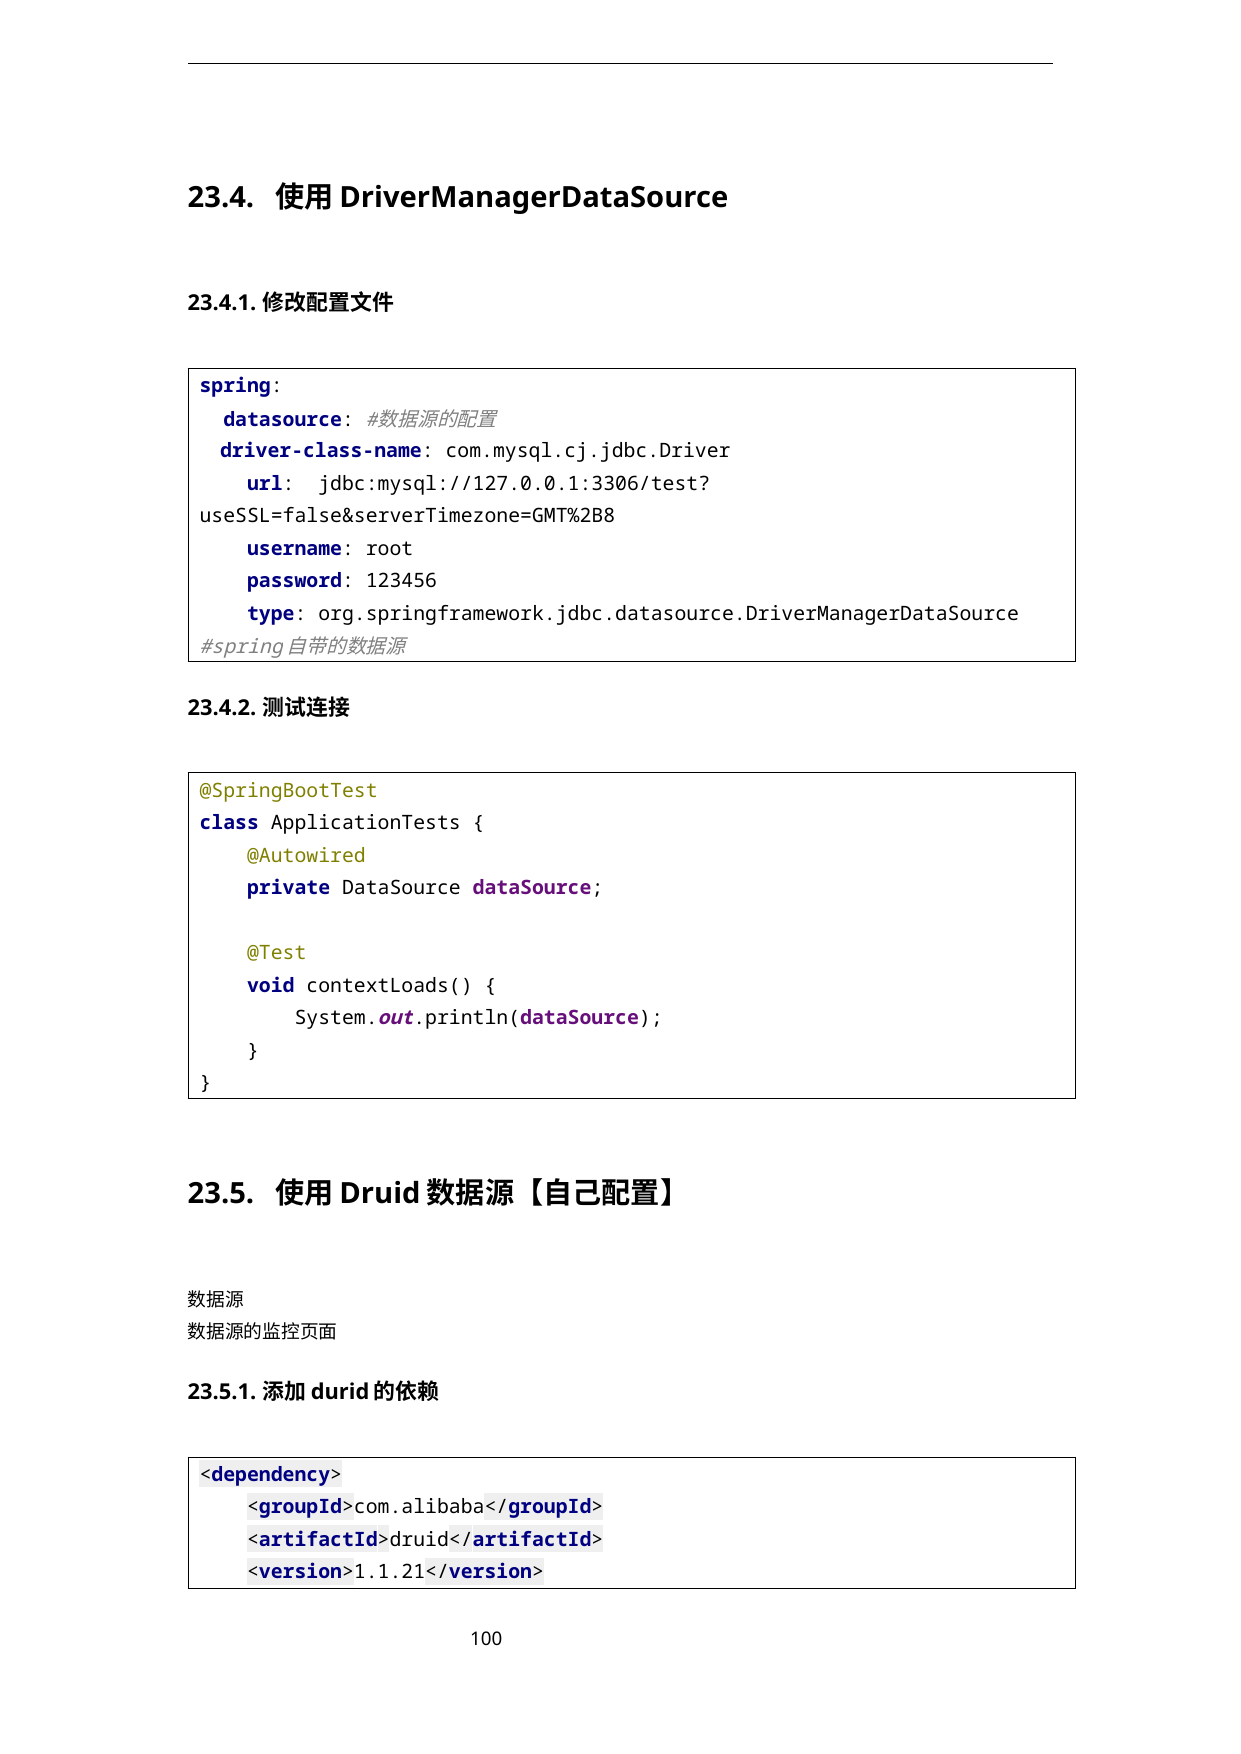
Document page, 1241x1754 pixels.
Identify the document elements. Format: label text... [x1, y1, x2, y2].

subtitle 修改配置文件 [187, 285, 1053, 317]
subtitle 使用Druid数据源【自己配置】 [187, 1159, 1053, 1224]
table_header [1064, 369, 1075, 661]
subtitle 测试连接 [187, 689, 1053, 722]
text 数据源的监控页面 [187, 1314, 1053, 1347]
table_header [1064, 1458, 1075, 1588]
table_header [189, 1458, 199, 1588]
text 数据源 [187, 1282, 1053, 1314]
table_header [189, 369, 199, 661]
subtitle 使用DriverManagerDataSource [187, 162, 1053, 227]
subtitle 添加durid的依赖 [187, 1374, 1053, 1406]
